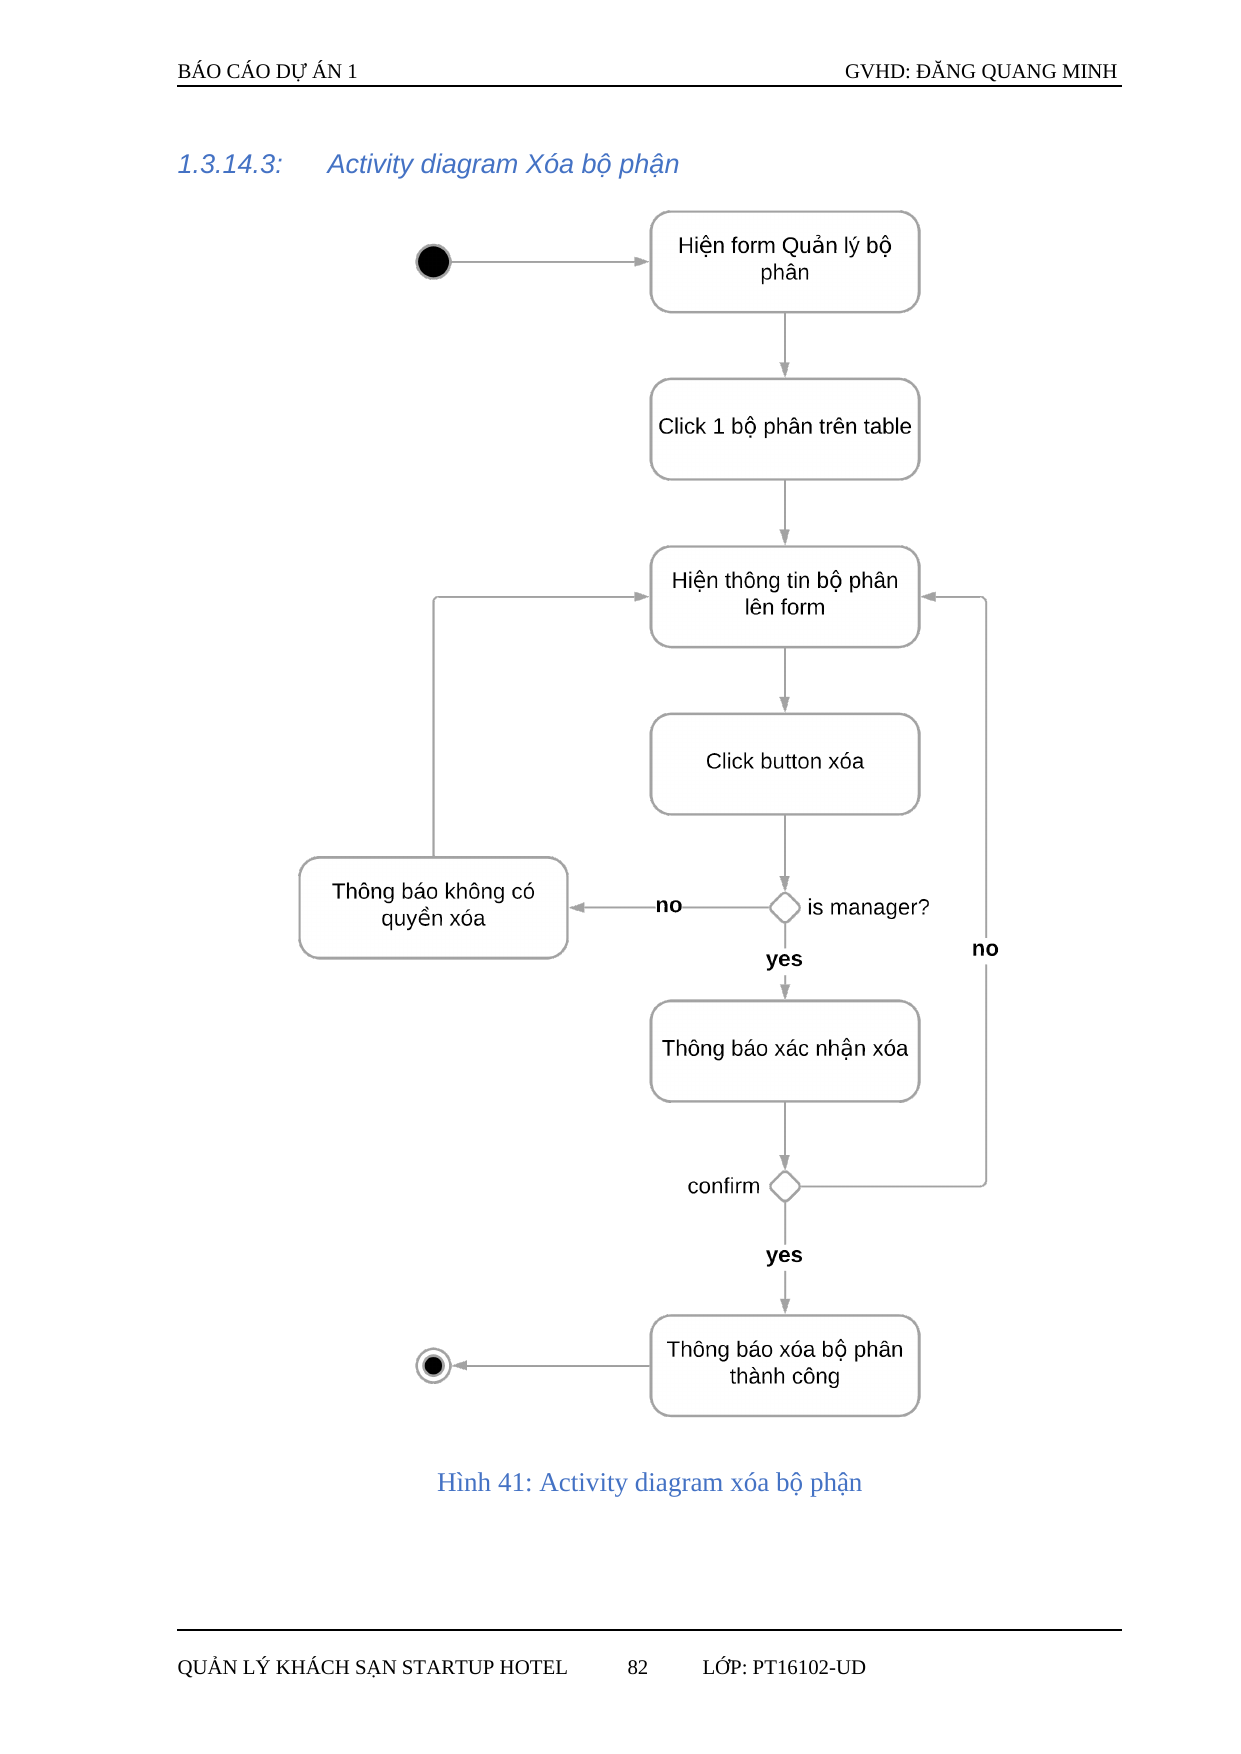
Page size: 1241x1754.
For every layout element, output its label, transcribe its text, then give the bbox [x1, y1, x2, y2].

subtitle Activity diagram Xóa bộ phận [177, 148, 1122, 179]
picture [266, 178, 1033, 1450]
text Hình 41: Activity diagram xóa bộ phận [177, 1466, 1122, 1497]
